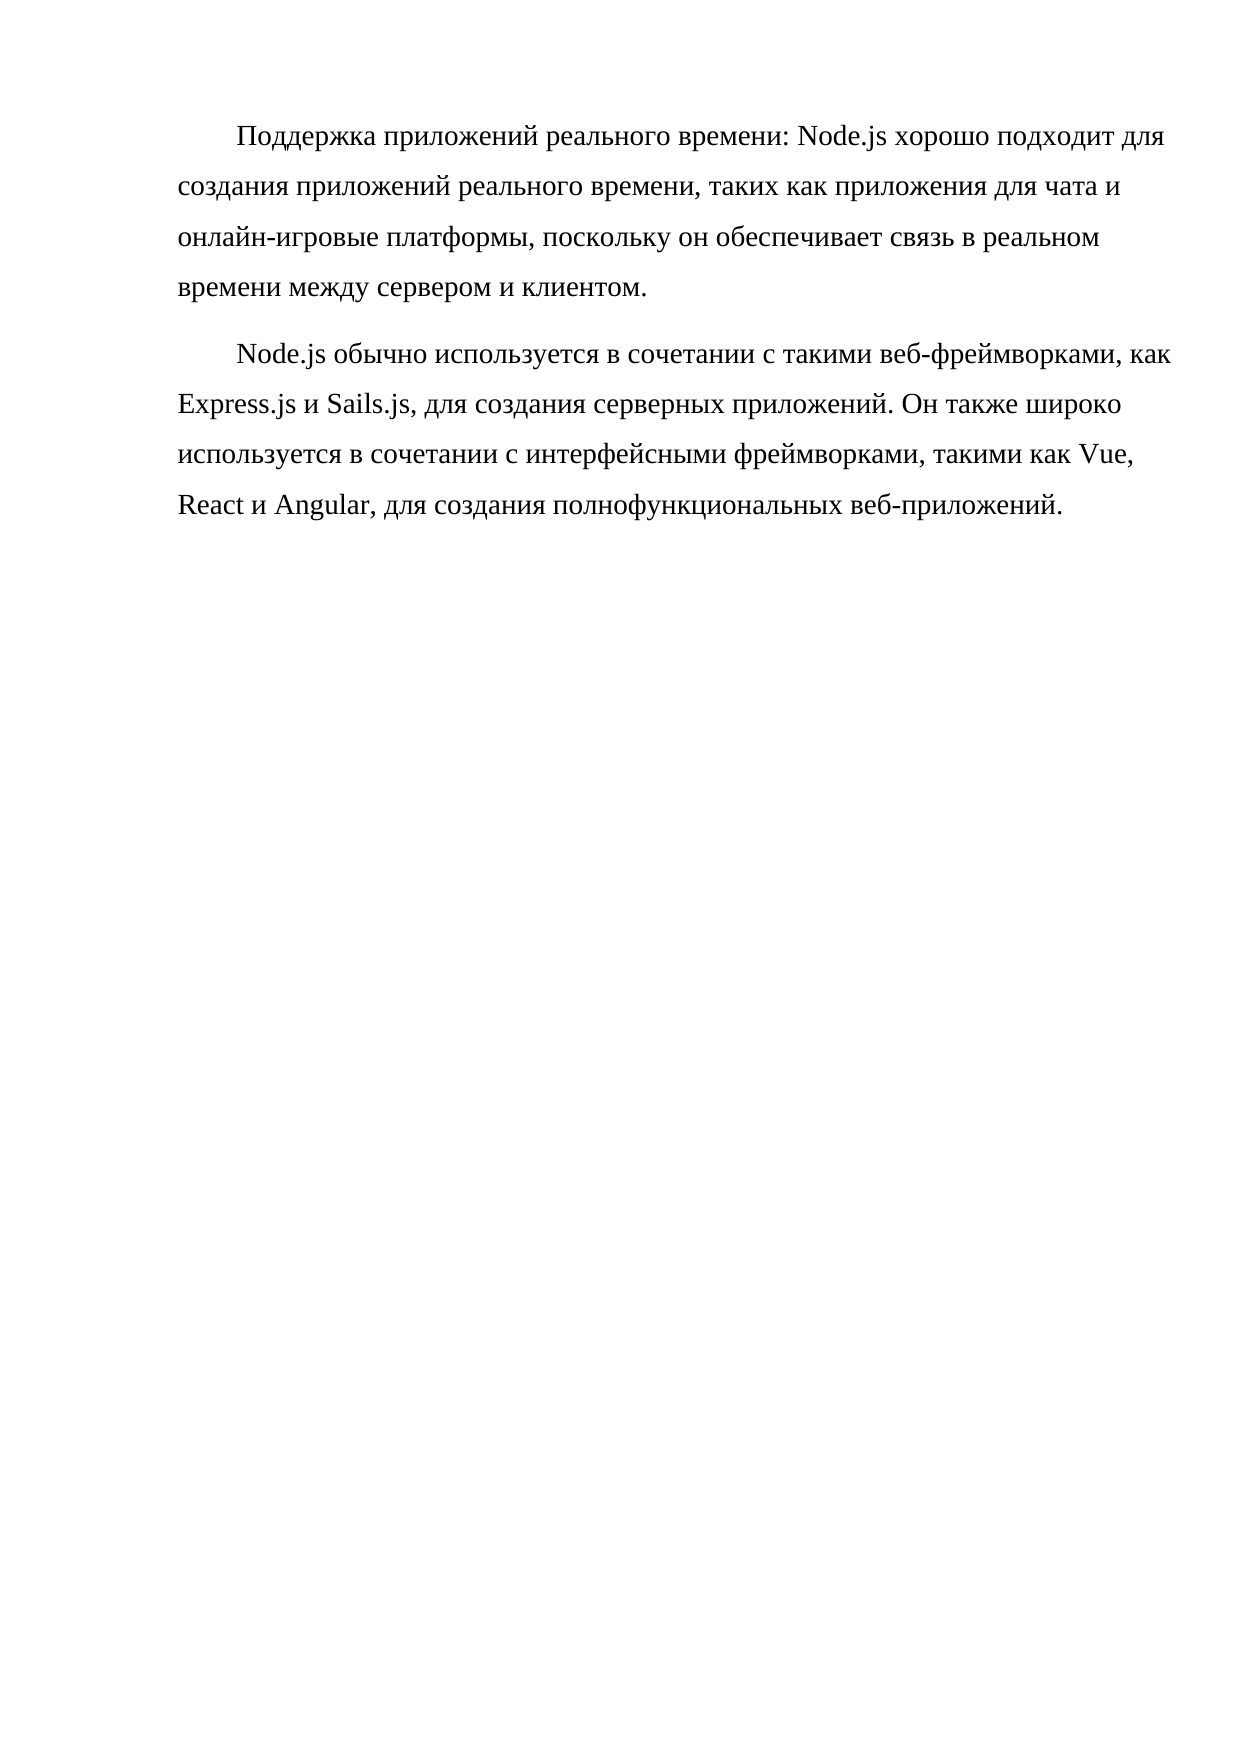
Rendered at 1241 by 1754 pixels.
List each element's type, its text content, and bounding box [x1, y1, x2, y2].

text Node.js обычно используется в сочетании с такими веб-фреймворками, как Express.js и Sails.js, для создания серверных приложений. Он также широко используется в сочетании с интерфейсными фреймворками, такими как Vue, React и Angular, для создания полнофункциональных веб-приложений. [177, 336, 1181, 521]
text Поддержка приложений реального времени: Node.js хорошо подходит для создания приложений реального времени, таких как приложения для чата и онлайн-игровые платформы, поскольку он обеспечивает связь в реальном времени между сервером и клиентом. [177, 118, 1181, 303]
